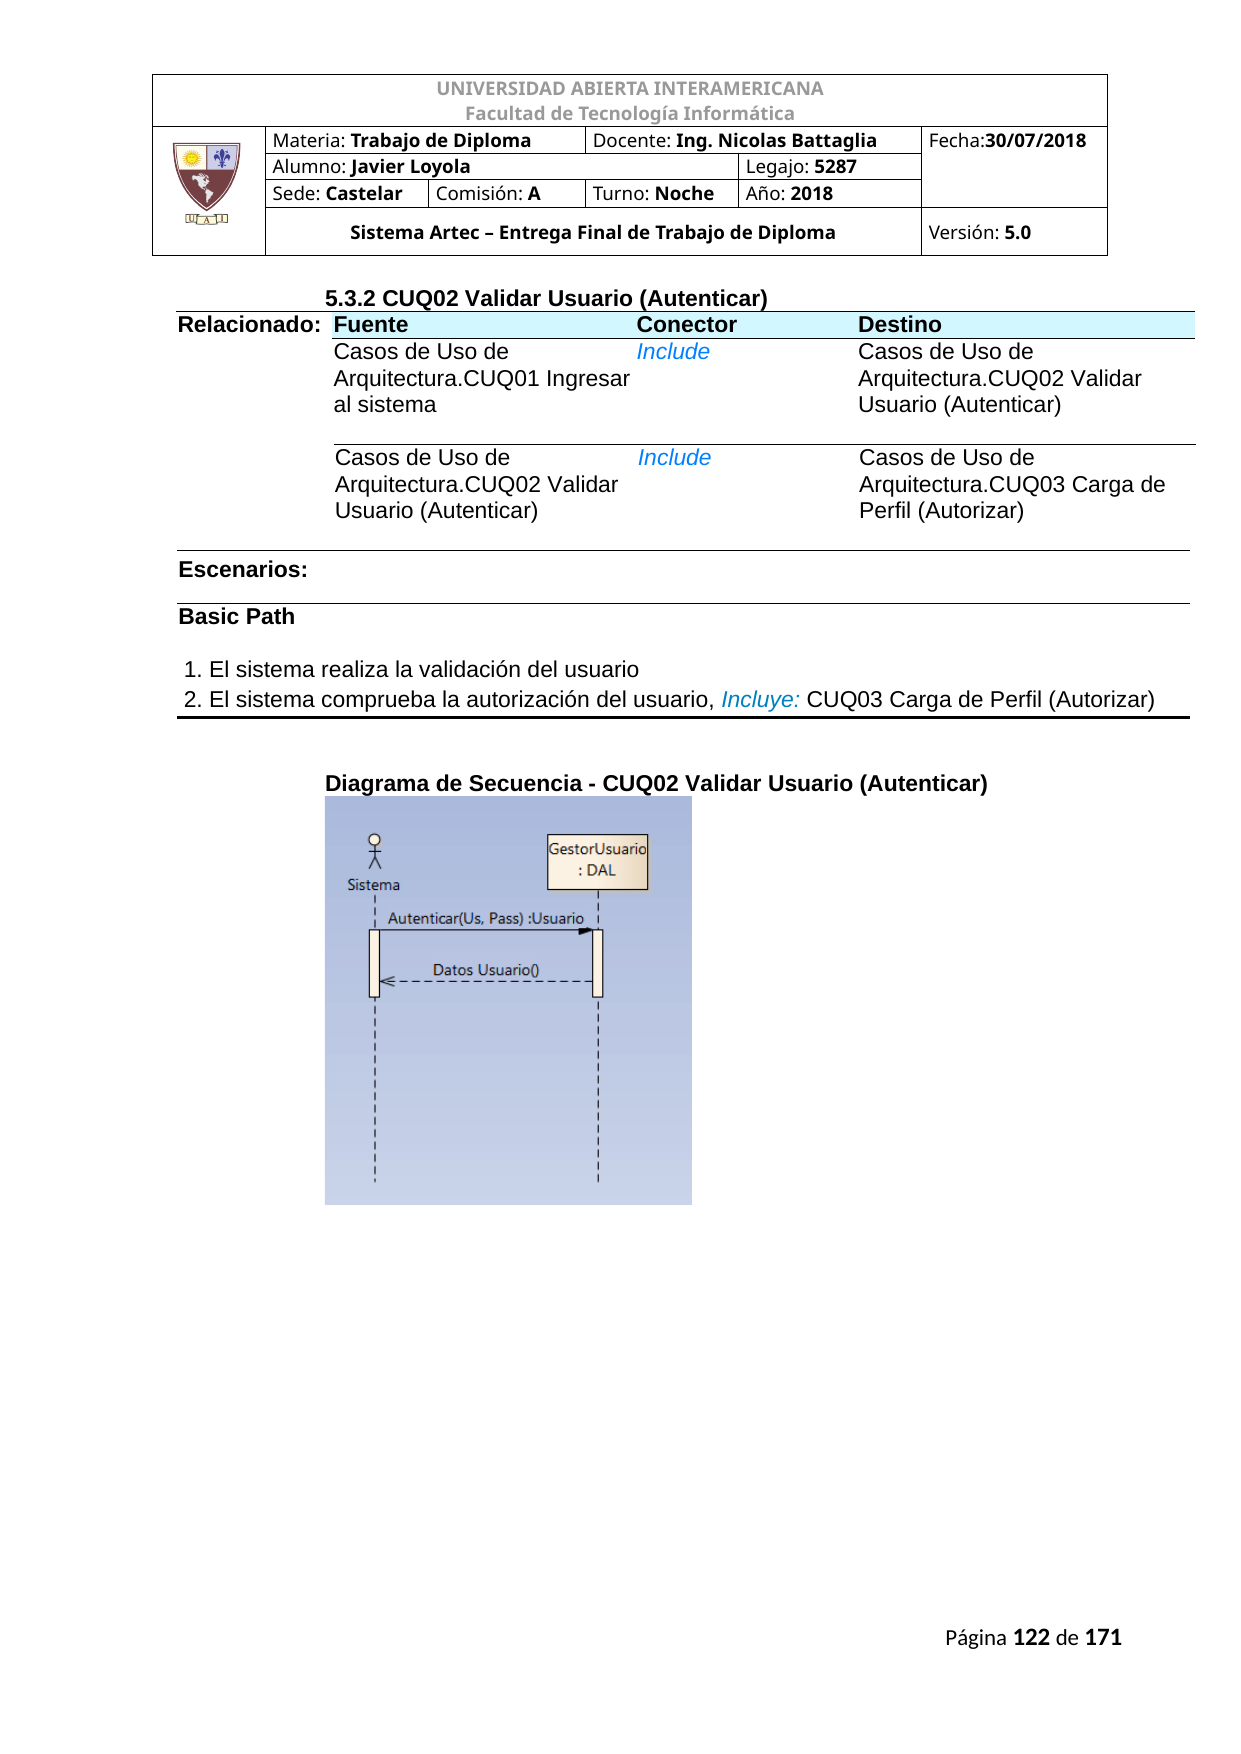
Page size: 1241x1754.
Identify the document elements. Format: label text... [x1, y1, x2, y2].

text 5.3.2 CUQ02 Validar Usuario (Autenticar) [325, 284, 1122, 311]
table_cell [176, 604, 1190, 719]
picture [157, 136, 257, 228]
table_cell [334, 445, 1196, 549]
picture [324, 796, 692, 1205]
text Diagrama de Secuencia - CUQ02 Validar Usuario (Autenticar) [325, 770, 1122, 796]
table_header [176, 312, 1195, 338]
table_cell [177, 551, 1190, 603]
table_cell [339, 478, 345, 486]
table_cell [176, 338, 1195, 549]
